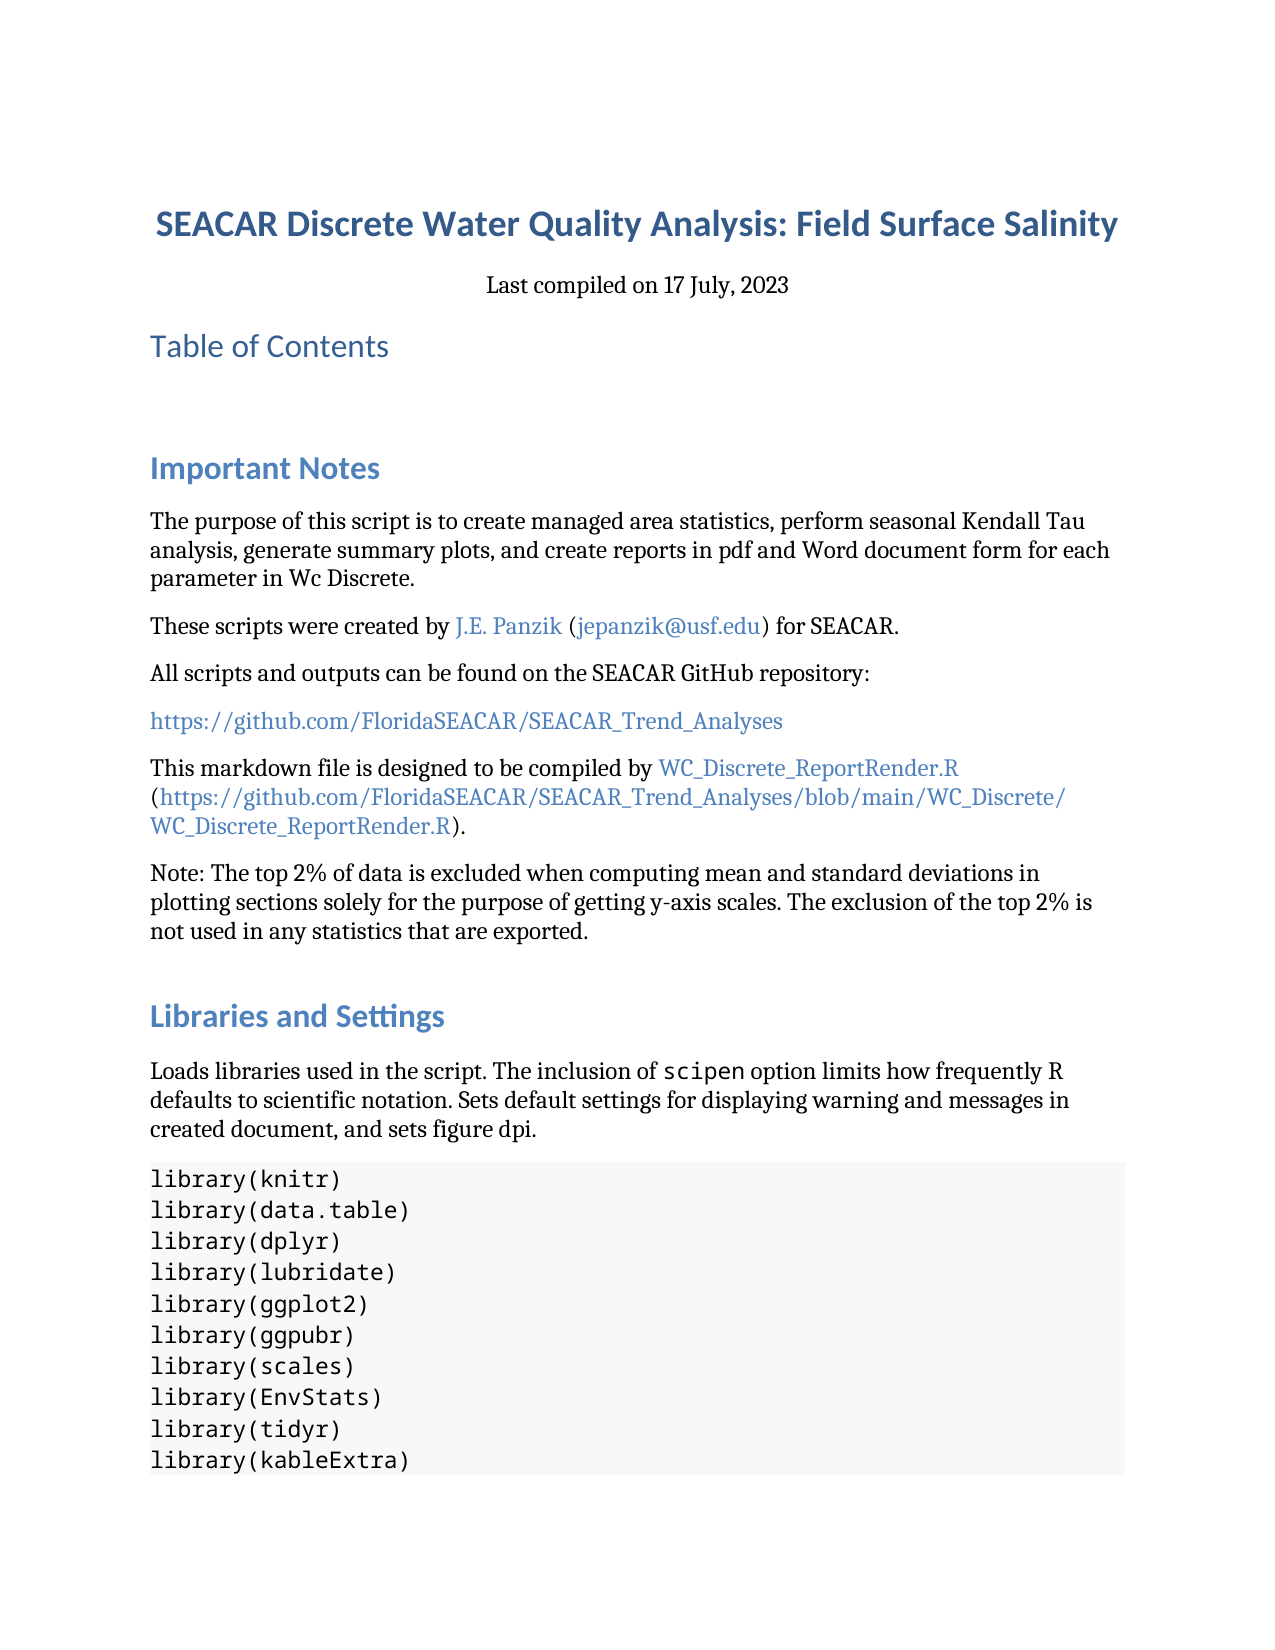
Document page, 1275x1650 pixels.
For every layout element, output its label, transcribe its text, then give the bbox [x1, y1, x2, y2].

text This markdown file is designed to be compiled by WC_Discrete_ReportRender.R (https://github.com/FloridaSEACAR/SEACAR_Trend_Analyses/blob/main/WC_Discrete/WC_Discrete_ReportRender.R). [150, 754, 1125, 841]
text These scripts were created by J.E. Panzik (jepanzik@usf.edu) for SEACAR. [150, 612, 1125, 641]
subtitle Important Notes [150, 447, 1125, 488]
text The purpose of this script is to create managed area statistics, perform seasonal Kendall Tau analysis, generate summary plots, and create reports in pdf and Word document form for each parameter in Wc Discrete. [150, 507, 1125, 593]
text https://github.com/FloridaSEACAR/SEACAR_Trend_Analyses [150, 707, 1125, 736]
subtitle Libraries and Settings [150, 996, 1125, 1036]
title SEACAR Discrete Water Quality Analysis: Field Surface Salinity [150, 200, 1125, 246]
text Loads libraries used in the script. The inclusion of scipen option limits how frequently R defaults to scientific notation. Sets default settings for displaying warning and messages in created document, and sets figure dpi. [150, 1055, 1125, 1144]
text All scripts and outputs can be found on the SEACAR GitHub repository: [150, 659, 1125, 688]
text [150, 1162, 1125, 1475]
text Last compiled on 17 July, 2023 [150, 271, 1125, 299]
text Note: The top 2% of data is excluded when computing mean and standard deviations in plotting sections solely for the purpose of getting y-axis scales. The exclusion of the top 2% is not used in any statistics that are exported. [150, 859, 1125, 946]
